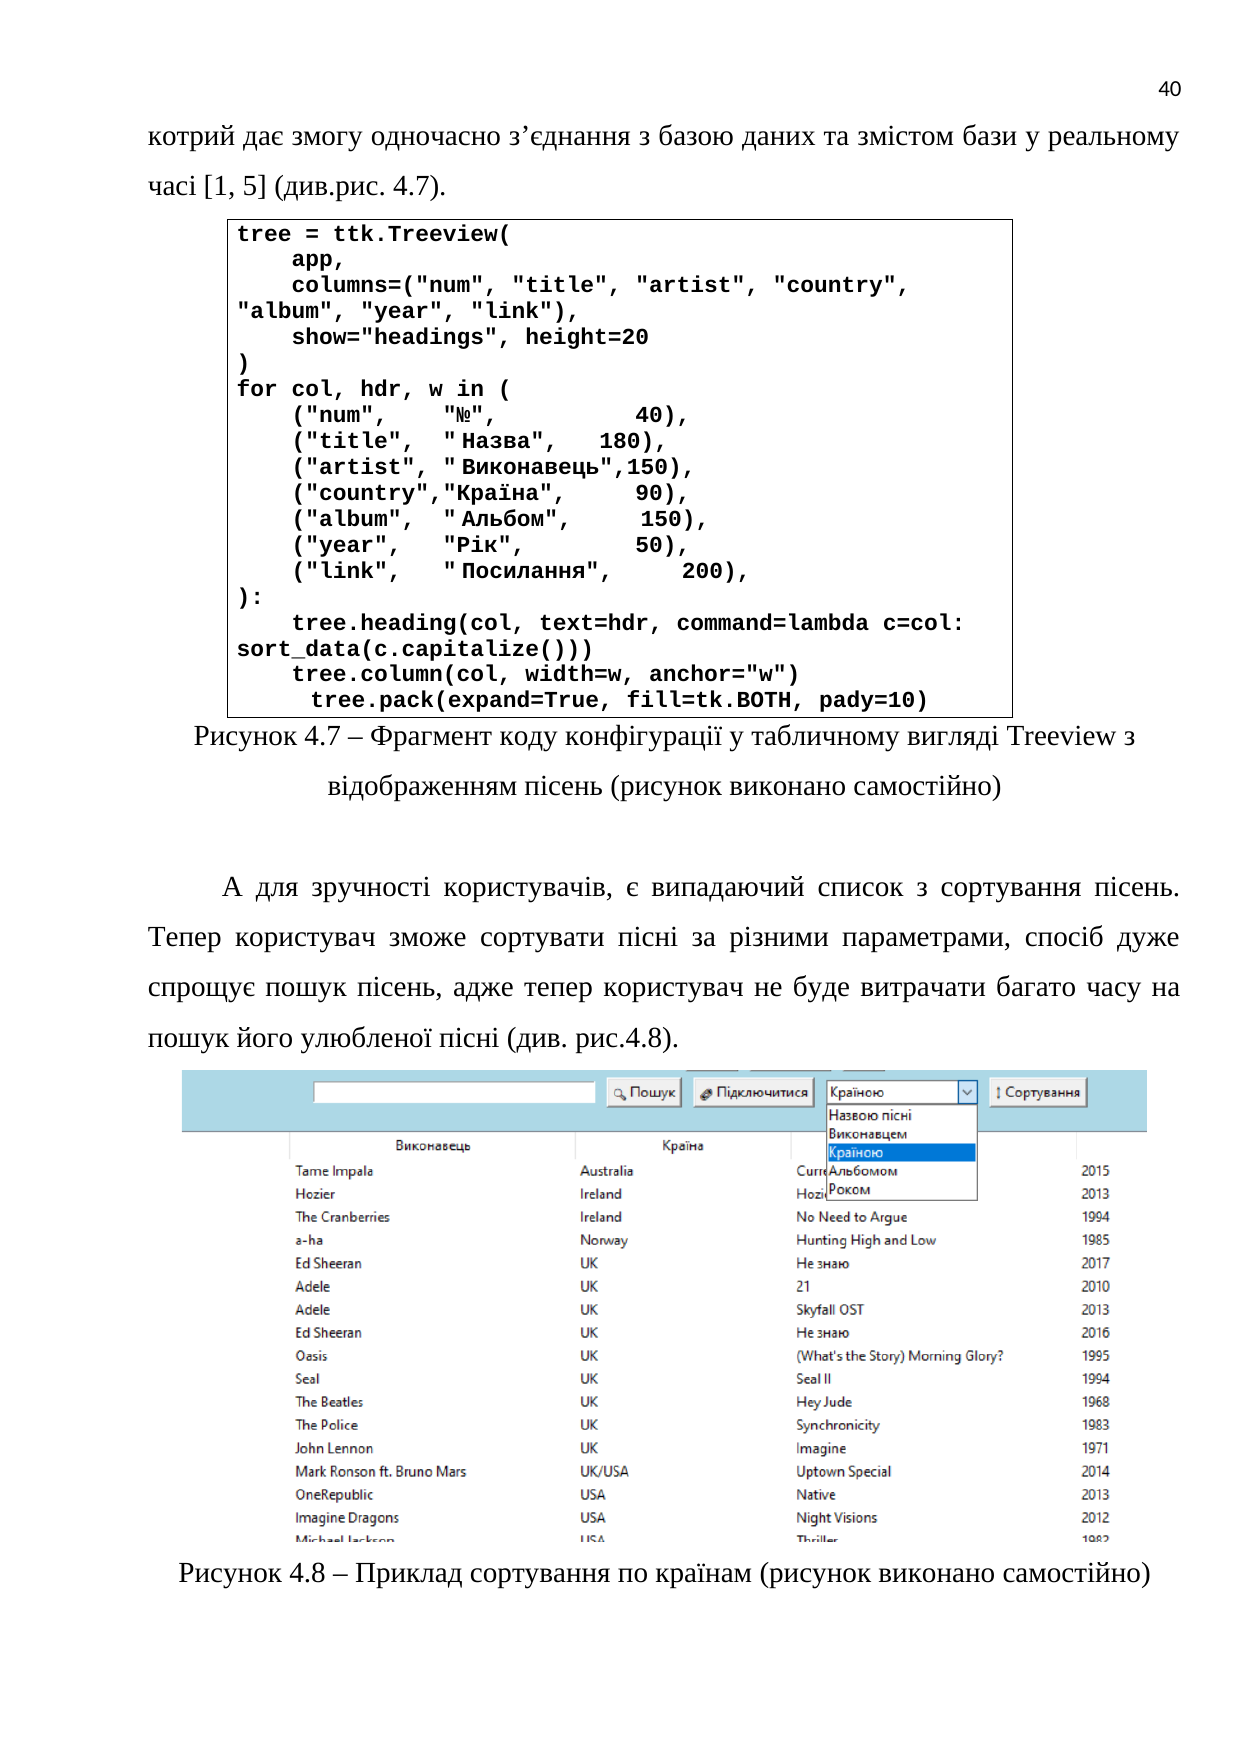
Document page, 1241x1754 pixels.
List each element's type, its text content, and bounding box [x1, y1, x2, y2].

text ) [228, 348, 1012, 374]
text Рисунок 4.8 – Приклад сортування по країнам (рисунок виконано самостійно) [148, 1556, 1181, 1589]
text tree.heading(col, text=hdr, command=lambda c=col: sort_data(c.capitalize())) [228, 608, 1012, 660]
text ("link", " Посилання", 200), [228, 556, 1012, 582]
text app, [228, 245, 1012, 271]
text А для зручності користувачів, є випадаючий список з сортування пісень. Тепер користувач зможе сортувати пісні за різними параметрами, спосіб дуже спрощує пошук пісень, адже тепер користувач не буде витрачати багато часу на пошук його улюбленої пісні (див. рис.4.8). [148, 869, 1181, 1053]
text tree = ttk.Treeview( [228, 220, 1012, 245]
text ("country","Країна", 90), [228, 478, 1012, 504]
text Рисунок 4.7 – Фрагмент коду конфігурації у табличному вигляді Treeview з відображенням пісень (рисунок виконано самостійно) [148, 718, 1181, 802]
text ("num", "№", 40), [228, 400, 1012, 426]
text ("album", " Альбом", 150), [228, 504, 1012, 530]
text columns=("num", "title", "artist", "country", "album", "year", "link"), [228, 271, 1012, 322]
text ("title", " Назва", 180), [228, 426, 1012, 452]
text ("artist", " Виконавець",150), [228, 452, 1012, 478]
text ("year", "Рік", 50), [228, 530, 1012, 556]
text ): [228, 582, 1012, 608]
text tree.pack(expand=True, fill=tk.BOTH, pady=10) [228, 686, 1012, 717]
text tree.column(col, width=w, anchor="w") [228, 660, 1012, 686]
picture [181, 1070, 1147, 1542]
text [148, 118, 1181, 202]
text show="headings", height=20 [228, 322, 1012, 348]
text for col, hdr, w in ( [228, 374, 1012, 400]
